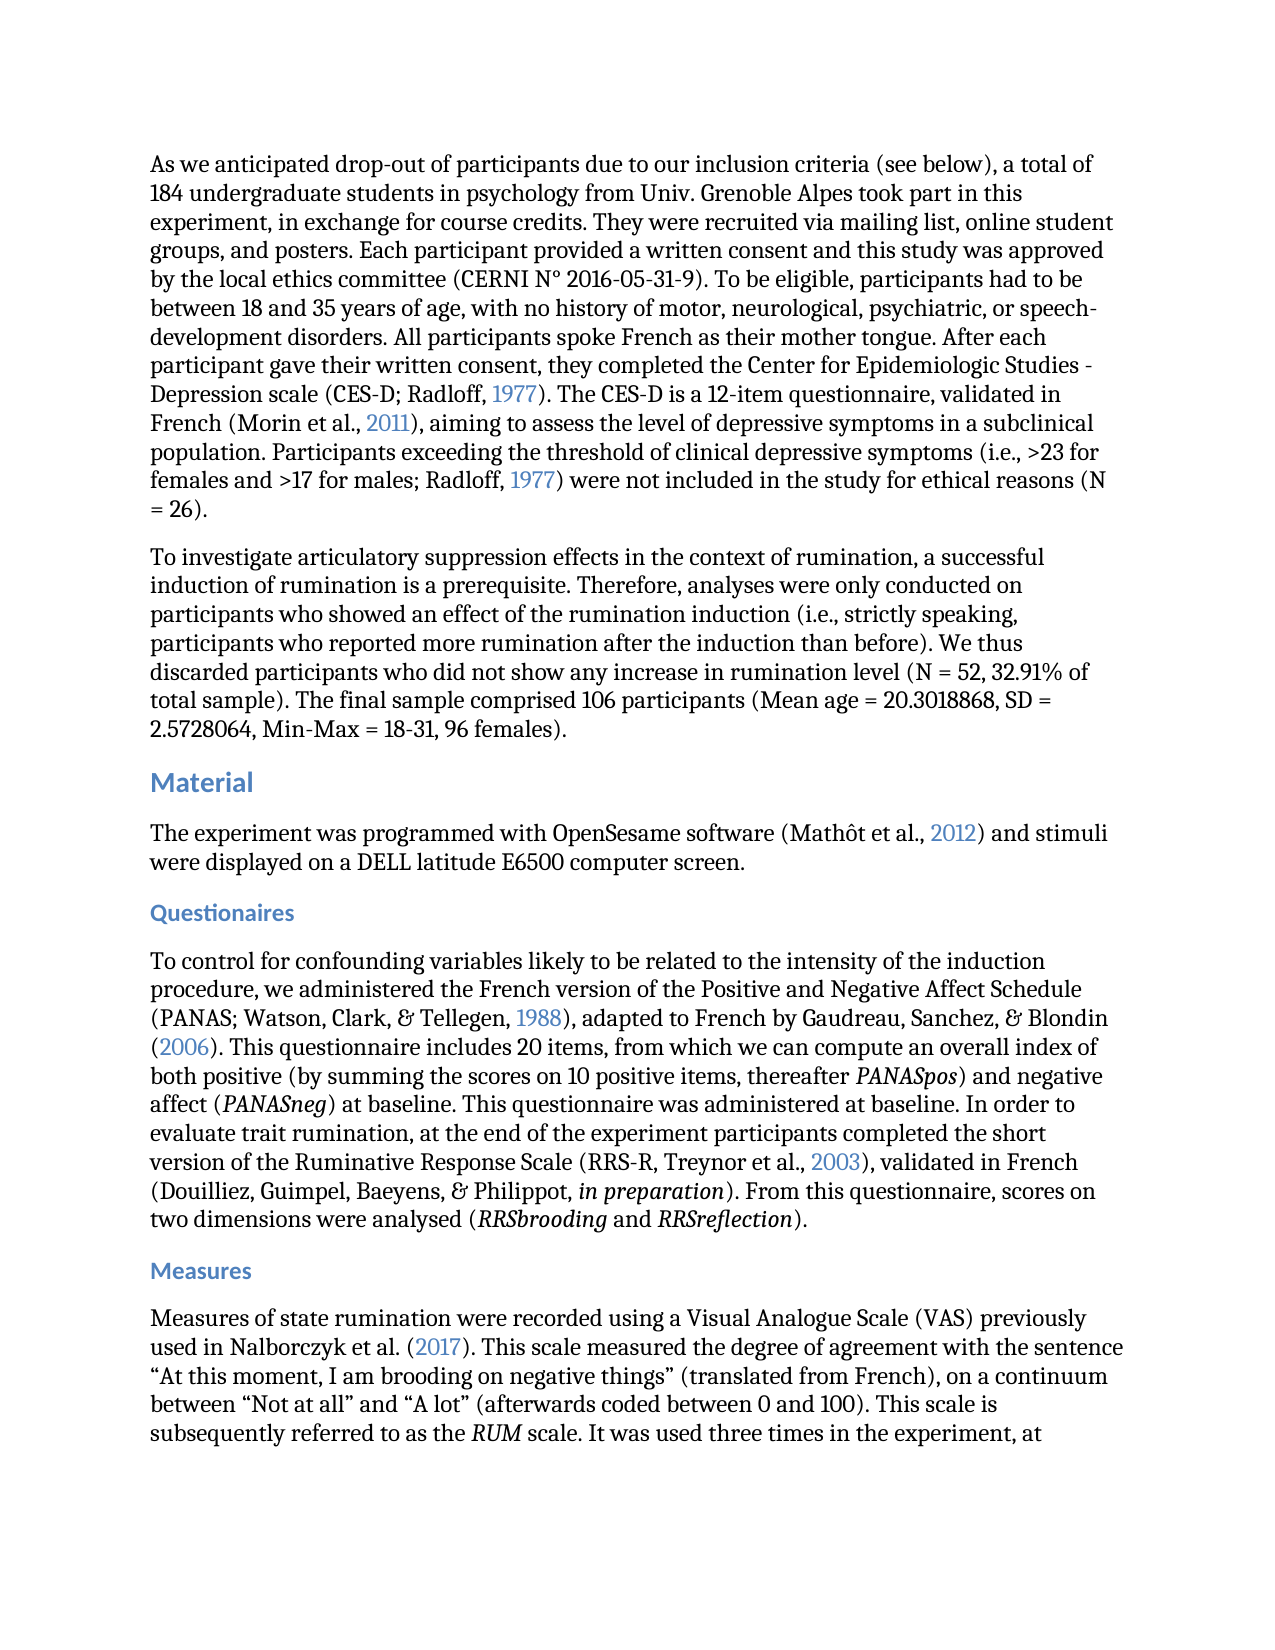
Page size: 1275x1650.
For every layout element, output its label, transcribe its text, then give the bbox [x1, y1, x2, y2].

subtitle Questionaires [150, 897, 1125, 928]
text To control for confounding variables likely to be related to the intensity of the induction procedure, we administered the French version of the Positive and Negative Affect Schedule (PANAS; Watson, Clark, & Tellegen, 1988), adapted to French by Gaudreau, Sanchez, & Blondin (2006). This questionnaire includes 20 items, from which we can compute an overall index of both positive (by summing the scores on 10 positive items, thereafter PANASpos) and negative affect (PANASneg) at baseline. This questionnaire was administered at baseline. In order to evaluate trait rumination, at the end of the experiment participants completed the short version of the Ruminative Response Scale (RRS-R, Treynor et al., 2003), validated in French (Douilliez, Guimpel, Baeyens, & Philippot, in preparation). From this questionnaire, scores on two dimensions were analysed (RRSbrooding and RRSreflection). [150, 947, 1125, 1234]
subtitle Material [150, 764, 1125, 800]
subtitle Measures [150, 1255, 1125, 1285]
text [150, 1304, 1125, 1448]
text The experiment was programmed with OpenSesame software (Mathôt et al., 2012) and stimuli were displayed on a DELL latitude E6500 computer screen. [150, 819, 1125, 876]
text To investigate articulatory suppression effects in the context of rumination, a successful induction of rumination is a prerequisite. Therefore, analyses were only conducted on participants who showed an effect of the rumination induction (i.e., strictly speaking, participants who reported more rumination after the induction than before). We thus discarded participants who did not show any increase in rumination level (N = 52, 32.91% of total sample). The final sample comprised 106 participants (Mean age = 20.3018868, SD = 2.5728064, Min-Max = 18-31, 96 females). [150, 542, 1125, 744]
text As we anticipated drop-out of participants due to our inclusion criteria (see below), a total of 184 undergraduate students in psychology from Univ. Grenoble Alpes took part in this experiment, in exchange for course credits. They were recruited via mailing list, online student groups, and posters. Each participant provided a written consent and this study was approved by the local ethics committee (CERNI N° 2016-05-31-9). To be eligible, participants had to be between 18 and 35 years of age, with no history of motor, neurological, psychiatric, or speech-development disorders. All participants spoke French as their mother tongue. After each participant gave their written consent, they completed the Center for Epidemiologic Studies - Depression scale (CES-D; Radloff, 1977). The CES-D is a 12-item questionnaire, validated in French (Morin et al., 2011), aiming to assess the level of depressive symptoms in a subclinical population. Participants exceeding the threshold of clinical depressive symptoms (i.e., >23 for females and >17 for males; Radloff, 1977) were not included in the study for ethical reasons (N = 26). [150, 150, 1125, 524]
